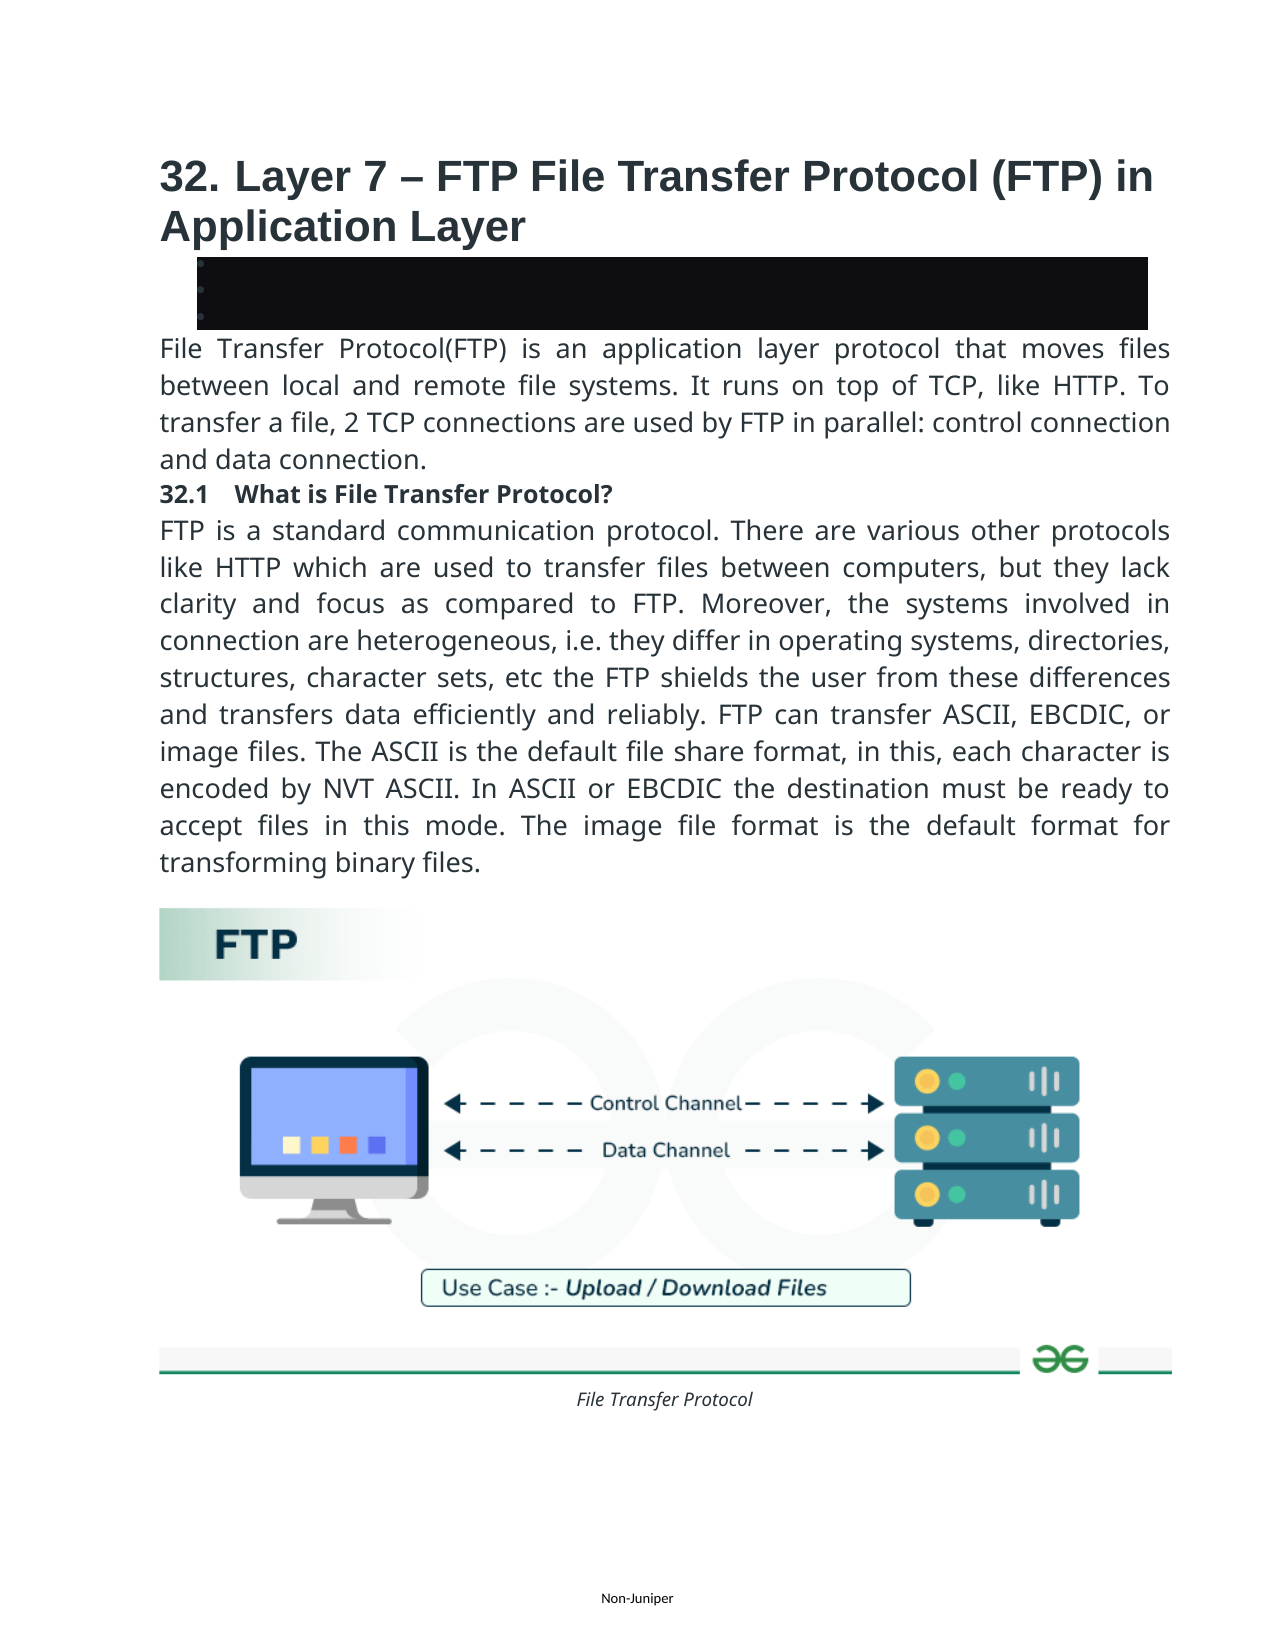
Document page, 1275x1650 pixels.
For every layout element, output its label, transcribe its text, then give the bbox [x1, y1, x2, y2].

picture [159, 880, 1172, 1387]
text FTP is a standard communication protocol. There are various other protocols like HTTP which are used to transfer files between computers, but they lack clarity and focus as compared to FTP. Moreover, the systems involved in connection are heterogeneous, i.e. they differ in operating systems, directories, structures, character sets, etc the FTP shields the user from these differences and transfers data efficiently and reliably. FTP can transfer ASCII, EBCDIC, or image files. The ASCII is the default file share format, in this, each character is encoded by NVT ASCII. In ASCII or EBCDIC the destination must be ready to accept files in this mode. The image file format is the default format for transforming binary files. [159, 511, 1172, 880]
subtitle Layer 7 – FTP File Transfer Protocol (FTP) in Application Layer [159, 150, 1172, 251]
text File Transfer Protocol(FTP) is an application layer protocol that moves files between local and remote file systems. It runs on top of TCP, like HTTP. To transfer a file, 2 TCP connections are used by FTP in parallel: control connection and data connection. [159, 330, 1172, 477]
subtitle What is File Transfer Protocol? [159, 477, 1172, 511]
text File Transfer Protocol [159, 1387, 1172, 1412]
